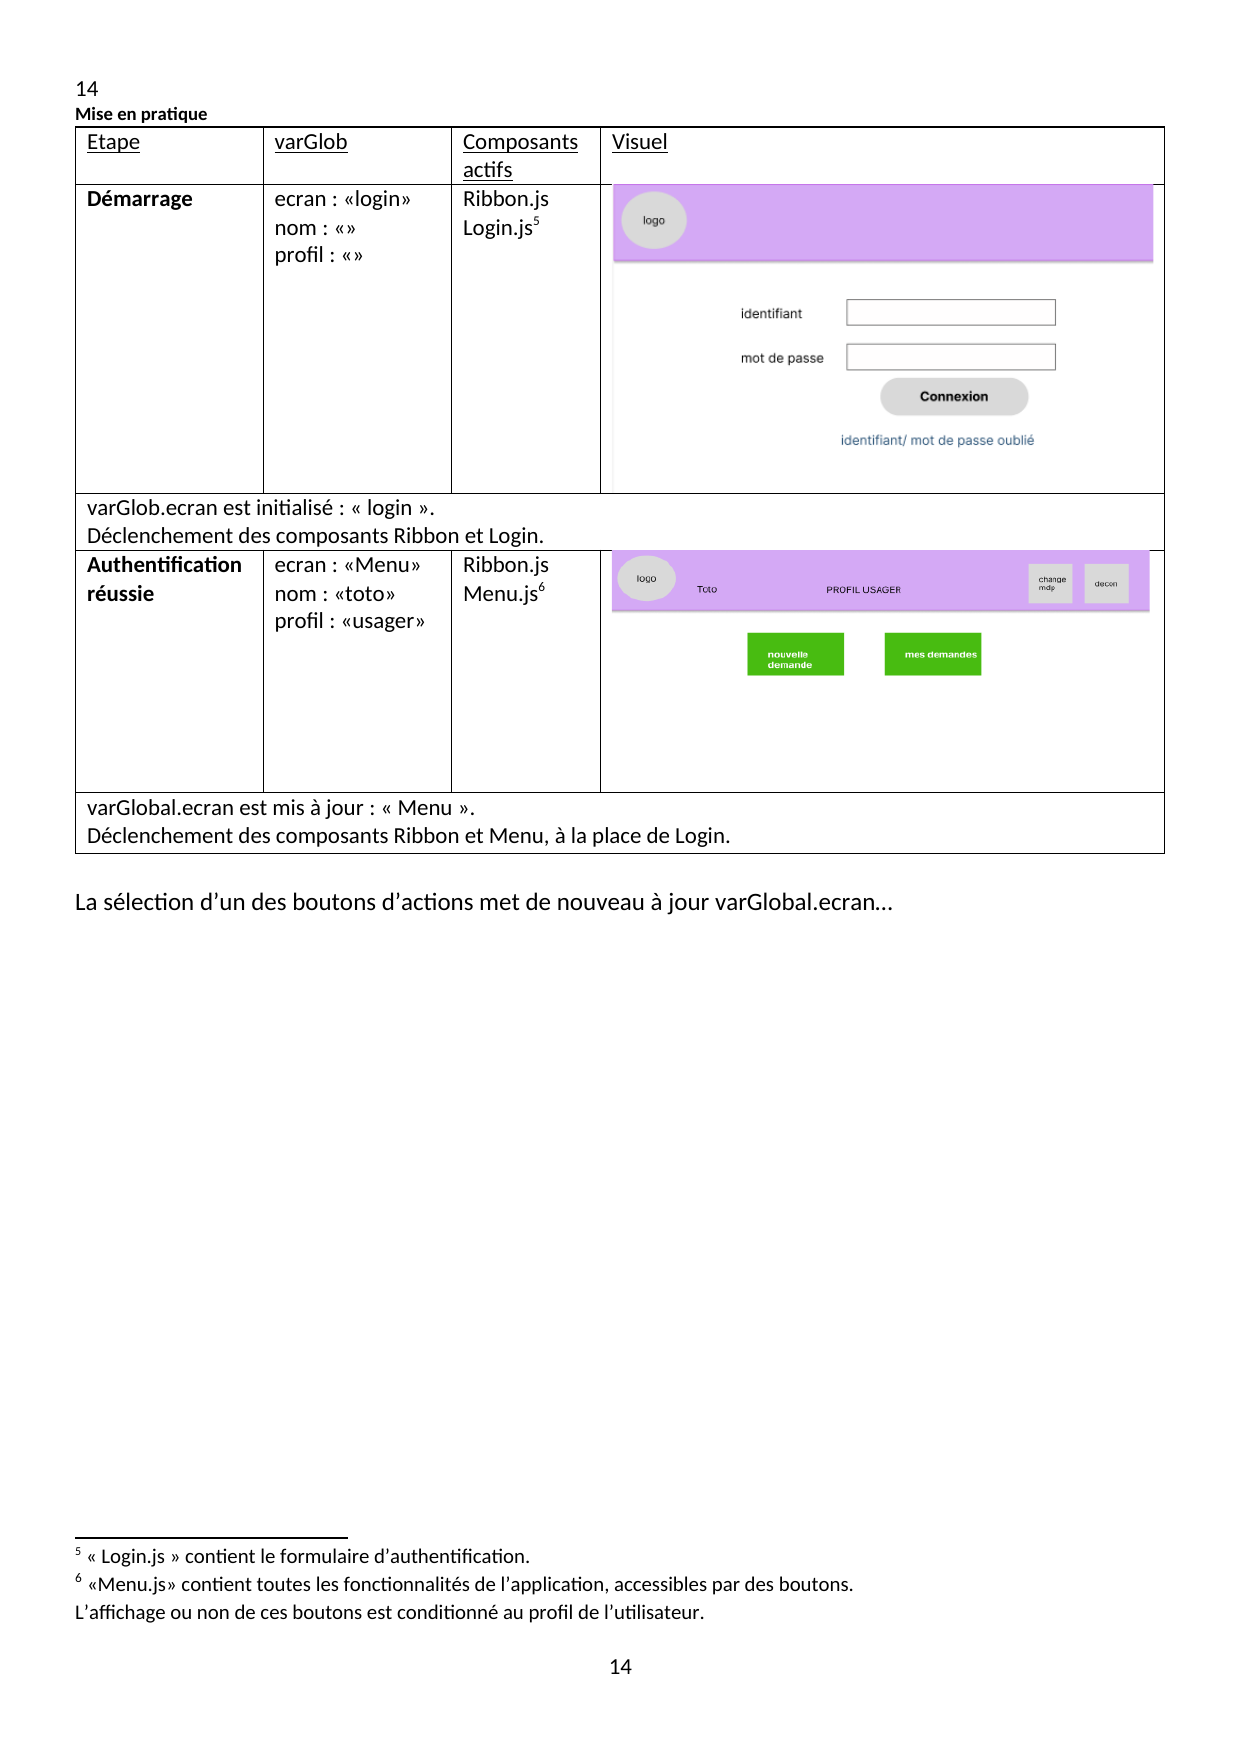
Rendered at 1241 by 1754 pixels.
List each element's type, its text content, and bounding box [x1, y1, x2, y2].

picture [611, 550, 1150, 733]
picture [611, 184, 1154, 493]
text Mise en pratique [75, 102, 1165, 125]
table_cell ecran : «login» nom : «» profil : «» [264, 185, 451, 492]
table_header Visuel [601, 128, 1164, 183]
table_cell Authentification réussie [76, 551, 263, 792]
table_cell [601, 185, 611, 492]
table_cell Ribbon.js Login.js [452, 185, 600, 492]
table_header Etape [76, 128, 263, 183]
table_cell varGlobal.ecran est mis à jour : « Menu ». Déclenchement des composants Ribbon et Menu, à la place de Login. [76, 793, 1164, 852]
table_cell [1154, 185, 1164, 492]
table_cell Ribbon.js Menu.js [452, 551, 600, 792]
table_cell ecran : «Menu» nom : «toto» profil : «usager» [264, 551, 451, 792]
table_cell varGlob.ecran est initialisé : « login ». Déclenchement des composants Ribbon et Login. [76, 494, 1164, 549]
table_cell [601, 551, 1164, 792]
table_cell Démarrage [76, 185, 263, 492]
table_header Composants actifs [452, 128, 600, 183]
text La sélection d’un des boutons d’actions met de nouveau à jour varGlobal.ecran… [75, 886, 1165, 917]
table_header varGlob [264, 128, 451, 183]
